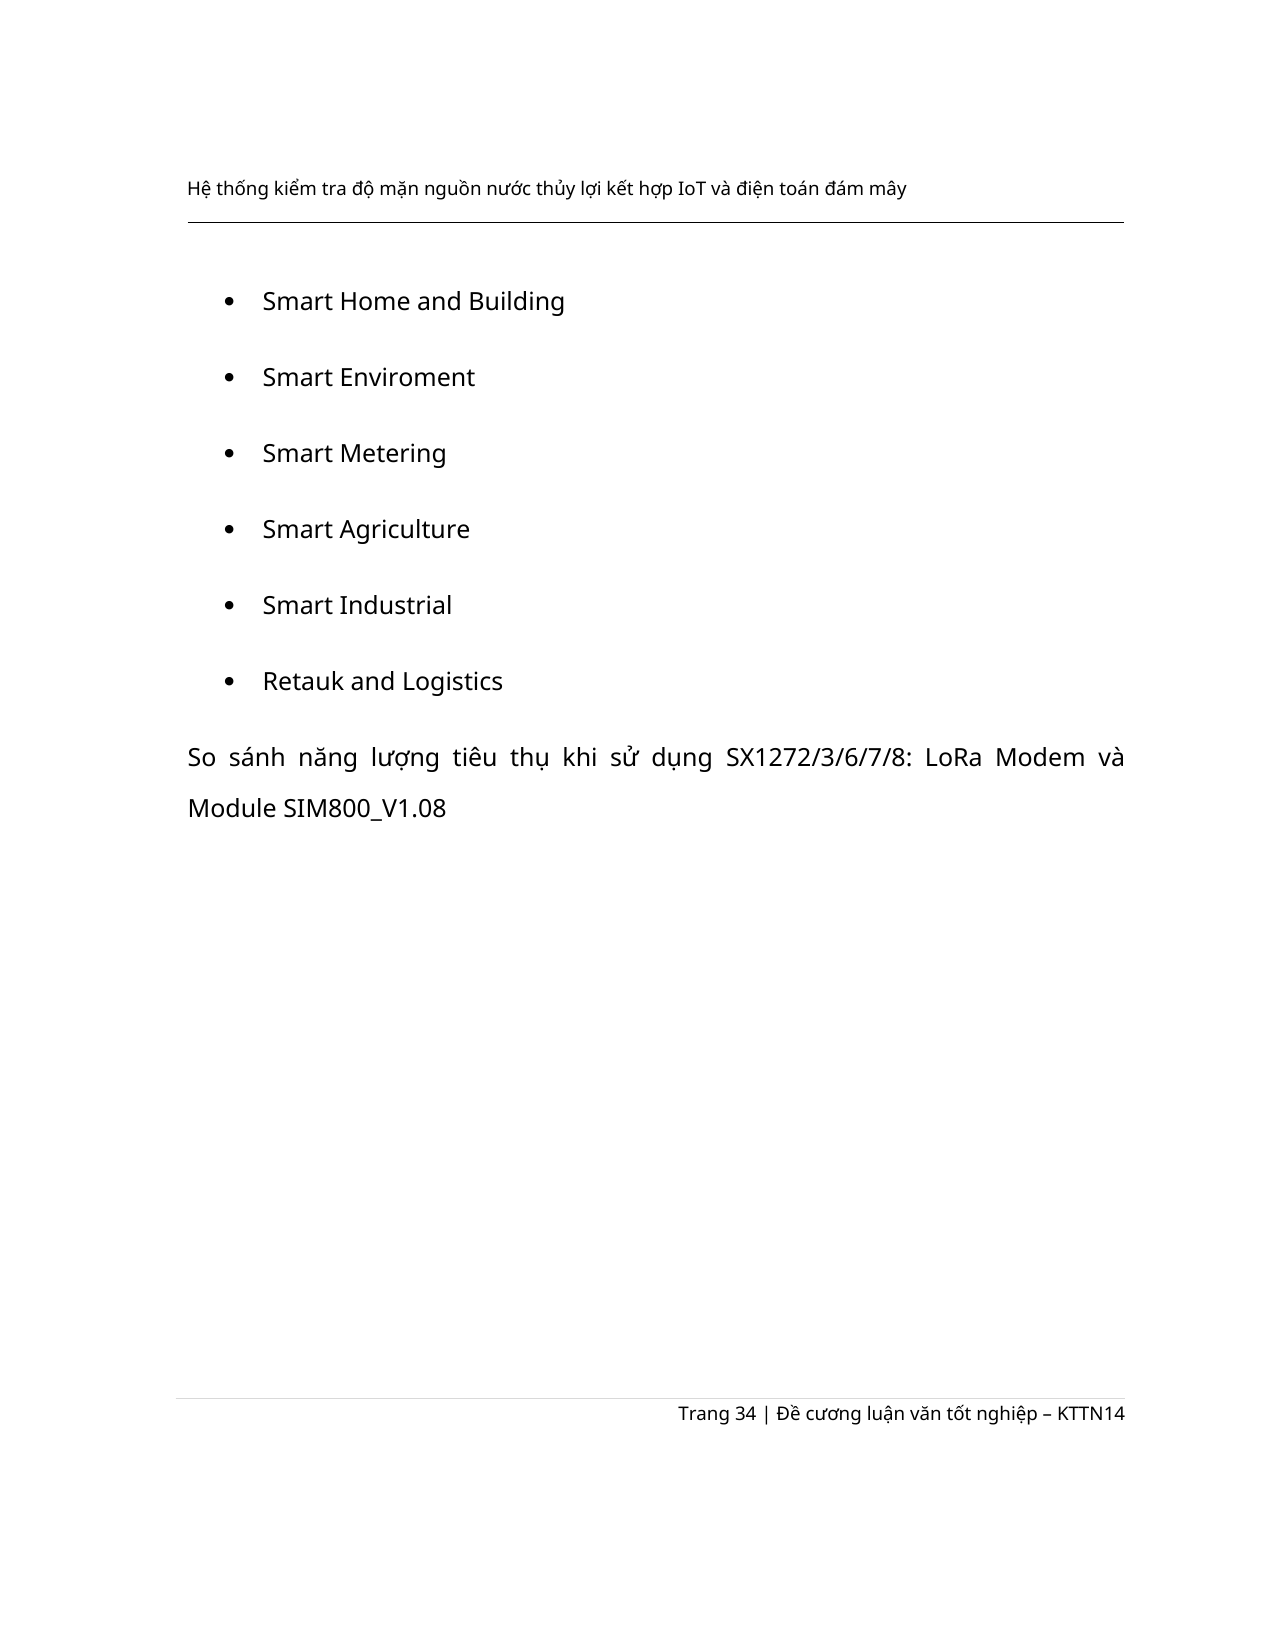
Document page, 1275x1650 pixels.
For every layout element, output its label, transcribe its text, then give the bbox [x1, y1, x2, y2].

list Retauk and Logistics [225, 664, 1125, 698]
list Smart Industrial [225, 588, 1125, 622]
list Smart Enviroment [225, 360, 1125, 394]
list Smart Metering [225, 436, 1125, 470]
list Smart Home and Building [225, 284, 1125, 318]
list Smart Agriculture [225, 512, 1125, 546]
text So sánh năng lượng tiêu thụ khi sử dụng SX1272/3/6/7/8: LoRa Modem và Module SIM800_V1.08 [187, 740, 1125, 825]
